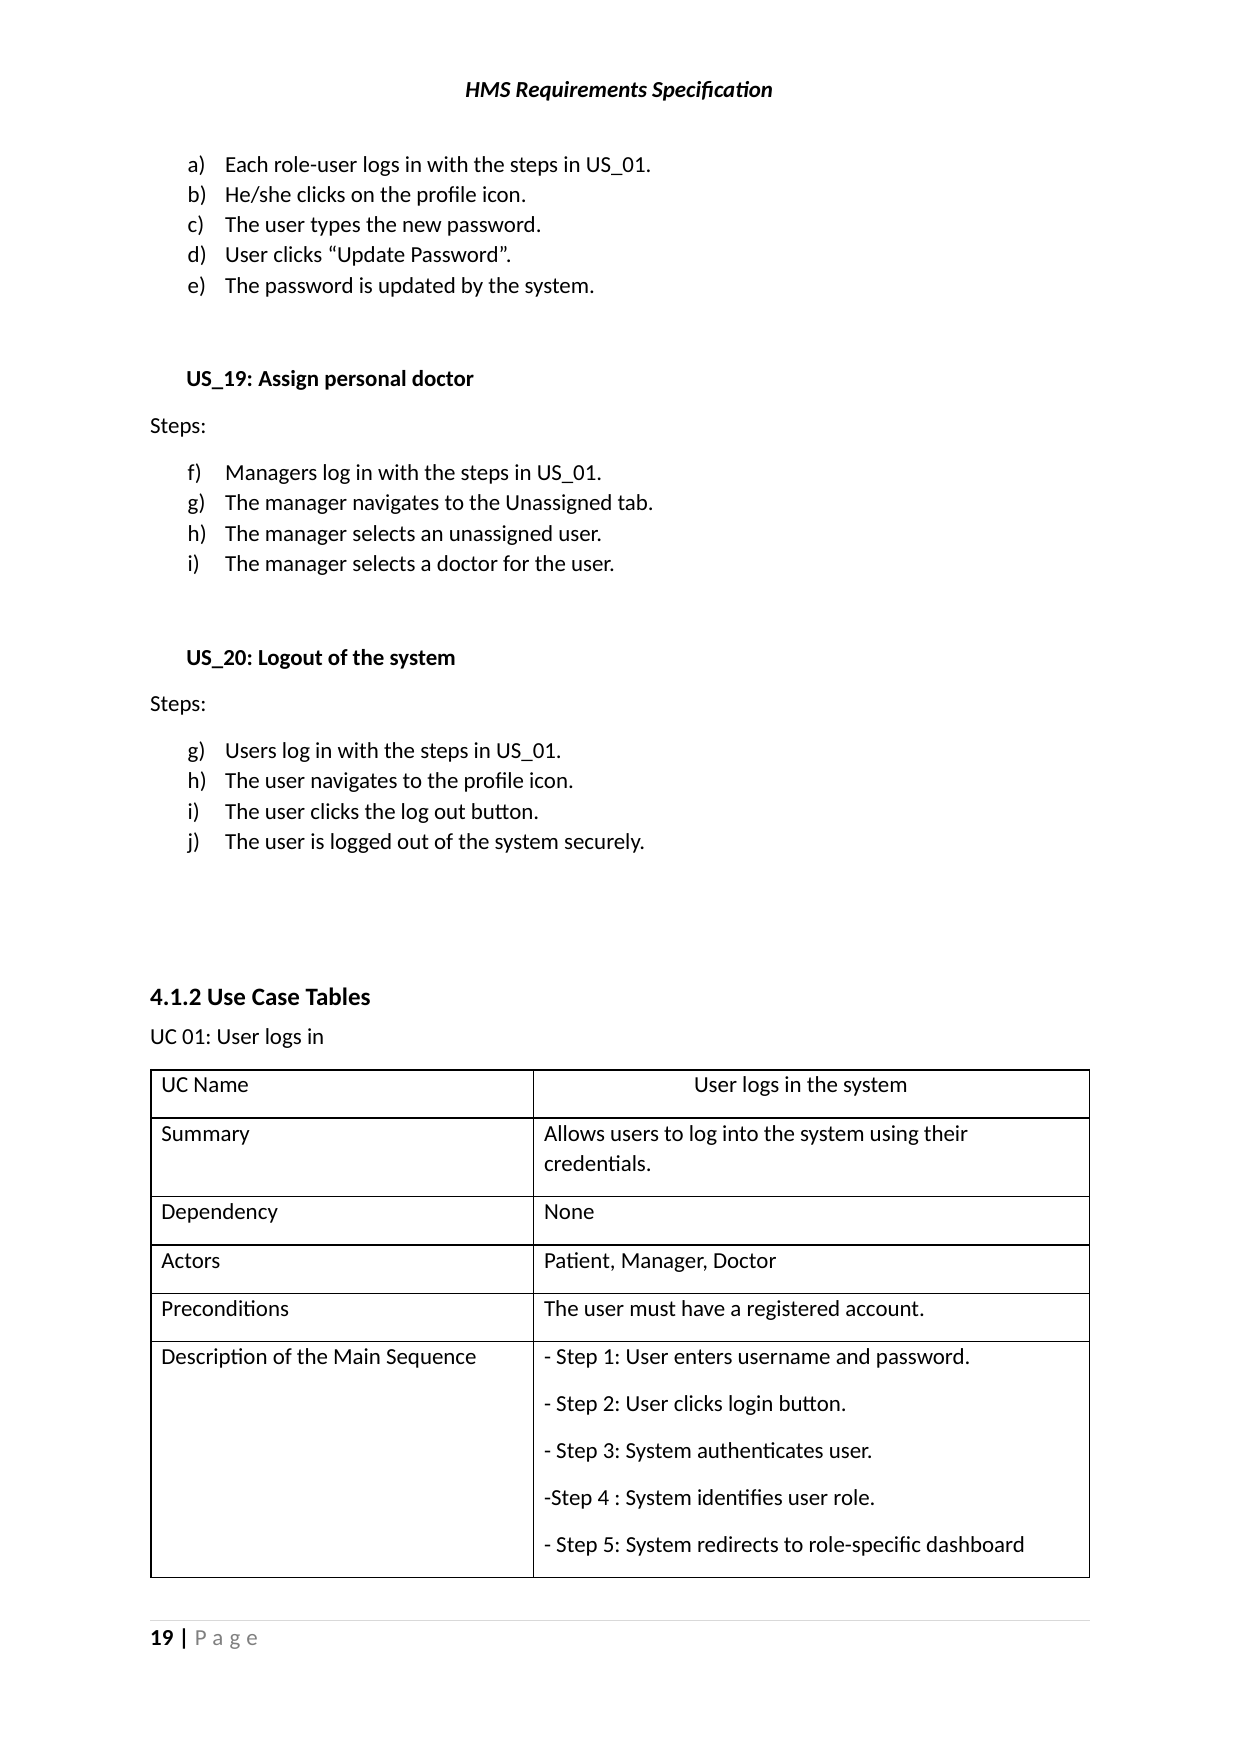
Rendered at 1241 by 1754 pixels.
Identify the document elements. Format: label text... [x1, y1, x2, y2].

table_cell Description of the Main Sequence [152, 1342, 533, 1577]
table_cell None [534, 1197, 1089, 1244]
table_cell Allows users to log into the system using their credentials. [534, 1119, 1089, 1196]
list The user is logged out of the system securely. [187, 827, 1090, 855]
list The user types the new password. [187, 210, 1090, 238]
list The user navigates to the profile icon. [187, 767, 1090, 795]
table_header UC Name [152, 1071, 533, 1117]
table_header User logs in the system [534, 1071, 1089, 1117]
table_cell Dependency [152, 1197, 533, 1244]
table_cell Patient, Manager, Doctor [534, 1246, 1089, 1292]
text Steps: [150, 411, 1090, 439]
table_cell Actors [152, 1246, 533, 1292]
table_cell - Step 1: User enters username and password. - Step 2: User clicks login button. - Step 3: System authenticates user. -Step 4 : System identifies user role. - Step 5: System redirects to role-specific dashboard [534, 1342, 1089, 1577]
list The password is updated by the system. [187, 271, 1090, 299]
list The manager selects an unassigned user. [187, 519, 1090, 547]
text Steps: [150, 689, 1090, 718]
subtitle 4.1.2 Use Case Tables [150, 981, 1090, 1011]
list User clicks “Update Password”. [187, 241, 1090, 269]
list The manager selects a doctor for the user. [187, 549, 1090, 577]
list He/she clicks on the profile icon. [187, 180, 1090, 208]
text US_19: Assign personal doctor [150, 364, 1090, 393]
table_cell Preconditions [152, 1294, 533, 1341]
list Each role-user logs in with the steps in US_01. [187, 150, 1090, 178]
list Managers log in with the steps in US_01. [187, 458, 1090, 486]
text US_20: Logout of the system [150, 643, 1090, 671]
table_cell Summary [152, 1119, 533, 1196]
table_cell The user must have a registered account. [534, 1294, 1089, 1341]
list The user clicks the log out button. [187, 797, 1090, 825]
list The manager navigates to the Unassigned tab. [187, 488, 1090, 517]
text UC 01: User logs in [150, 1022, 1090, 1050]
list Users log in with the steps in US_01. [187, 736, 1090, 764]
